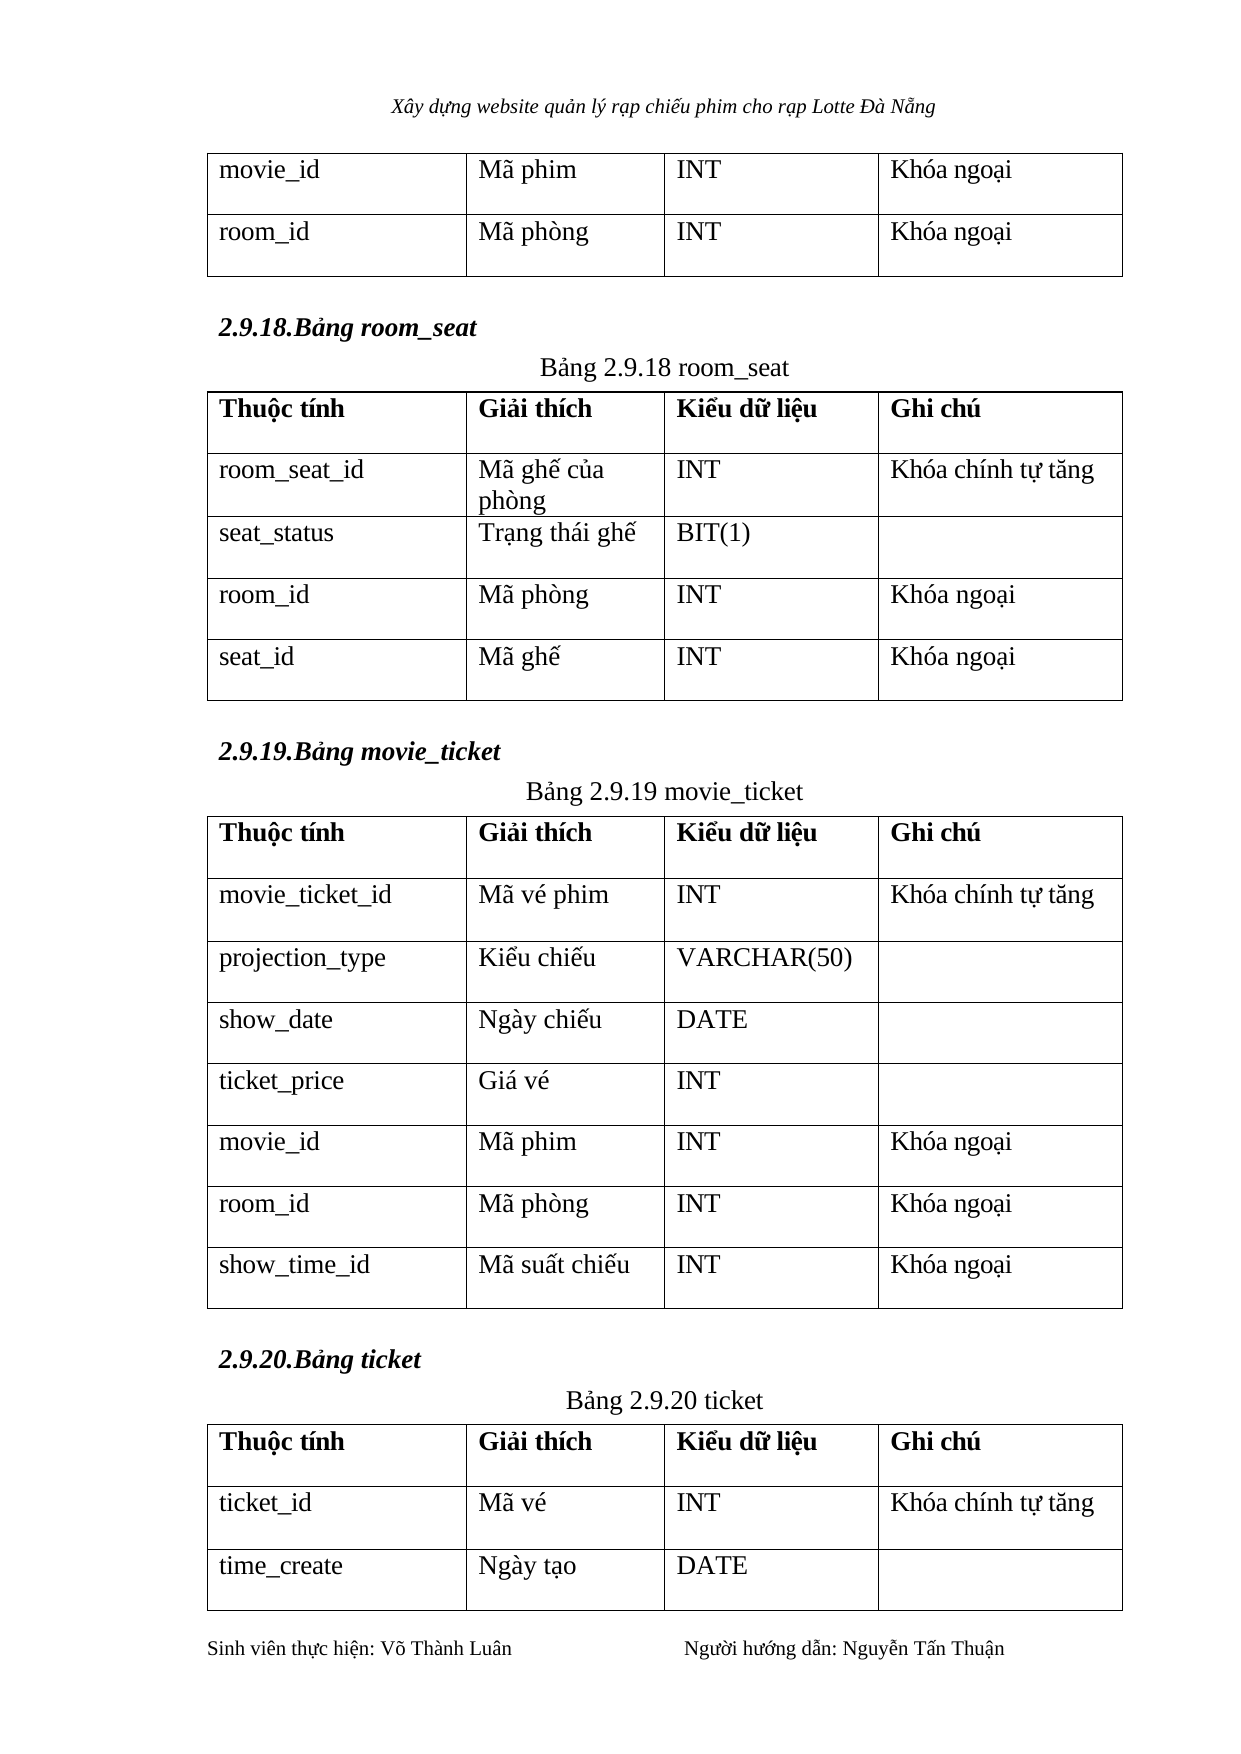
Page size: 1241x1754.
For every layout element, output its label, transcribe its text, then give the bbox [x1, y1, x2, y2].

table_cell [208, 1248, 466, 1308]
table_cell Khóa chính tự tăng [879, 454, 1122, 516]
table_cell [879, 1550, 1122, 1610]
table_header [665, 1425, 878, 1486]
table_cell Khóa ngoại [879, 640, 1122, 700]
table_cell Mã phòng [467, 215, 664, 276]
table_cell Khóa ngoại [879, 579, 1122, 639]
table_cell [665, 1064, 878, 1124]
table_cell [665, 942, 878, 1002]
table_cell INT [665, 640, 878, 700]
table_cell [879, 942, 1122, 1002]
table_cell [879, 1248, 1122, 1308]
table_cell room_id [208, 579, 466, 639]
table_header Ghi chú [879, 393, 1122, 453]
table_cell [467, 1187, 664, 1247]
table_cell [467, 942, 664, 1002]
text Bảng 2.9.20 ticket [207, 1384, 1122, 1415]
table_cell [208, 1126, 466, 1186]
table_cell Mã phòng [467, 579, 664, 639]
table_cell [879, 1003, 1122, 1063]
table_cell [879, 517, 1122, 577]
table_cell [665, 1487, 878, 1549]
table_cell INT [665, 215, 878, 276]
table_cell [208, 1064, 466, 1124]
table_cell Khóa ngoại [879, 154, 1122, 214]
table_cell BIT(1) [665, 517, 878, 577]
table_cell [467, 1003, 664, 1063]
text Bảng 2.9.18 room_seat [207, 351, 1122, 382]
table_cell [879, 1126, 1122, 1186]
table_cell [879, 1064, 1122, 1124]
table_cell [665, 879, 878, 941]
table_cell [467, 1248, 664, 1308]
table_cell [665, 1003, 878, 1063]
table_header Kiểu dữ liệu [665, 393, 878, 453]
table_cell Mã ghế của phòng [467, 454, 664, 516]
table_cell INT [665, 454, 878, 516]
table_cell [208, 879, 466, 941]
table_header Thuộc tính [208, 817, 466, 877]
table_cell movie_id [208, 154, 466, 214]
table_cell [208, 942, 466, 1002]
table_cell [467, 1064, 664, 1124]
table_cell Khóa ngoại [879, 215, 1122, 276]
table_cell seat_status [208, 517, 466, 577]
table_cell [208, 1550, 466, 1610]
table_cell Trạng thái ghế [467, 517, 664, 577]
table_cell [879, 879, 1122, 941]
table_cell INT [665, 579, 878, 639]
table_header Thuộc tính [208, 393, 466, 453]
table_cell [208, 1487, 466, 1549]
table_cell INT [665, 154, 878, 214]
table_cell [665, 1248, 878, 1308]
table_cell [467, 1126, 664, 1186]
table_cell Mã phim [467, 154, 664, 214]
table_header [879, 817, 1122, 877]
table_header Giải thích [467, 393, 664, 453]
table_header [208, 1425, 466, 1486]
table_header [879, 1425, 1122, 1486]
list Bảng movie_ticket [219, 735, 1122, 766]
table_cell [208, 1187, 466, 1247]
table_cell room_seat_id [208, 454, 466, 516]
table_cell Mã ghế [467, 640, 664, 700]
table_header Kiểu dữ liệu [665, 817, 878, 877]
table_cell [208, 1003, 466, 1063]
table_cell seat_id [208, 640, 466, 700]
list Bảng room_seat [219, 311, 1122, 342]
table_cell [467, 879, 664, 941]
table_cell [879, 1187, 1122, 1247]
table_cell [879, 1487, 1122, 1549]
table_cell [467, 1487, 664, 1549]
table_cell room_id [208, 215, 466, 276]
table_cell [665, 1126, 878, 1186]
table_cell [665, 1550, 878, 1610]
list Bảng ticket [219, 1343, 1122, 1374]
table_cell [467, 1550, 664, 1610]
table_header Giải thích [467, 817, 664, 877]
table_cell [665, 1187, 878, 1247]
text Bảng 2.9.19 movie_ticket [207, 776, 1122, 807]
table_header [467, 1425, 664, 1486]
